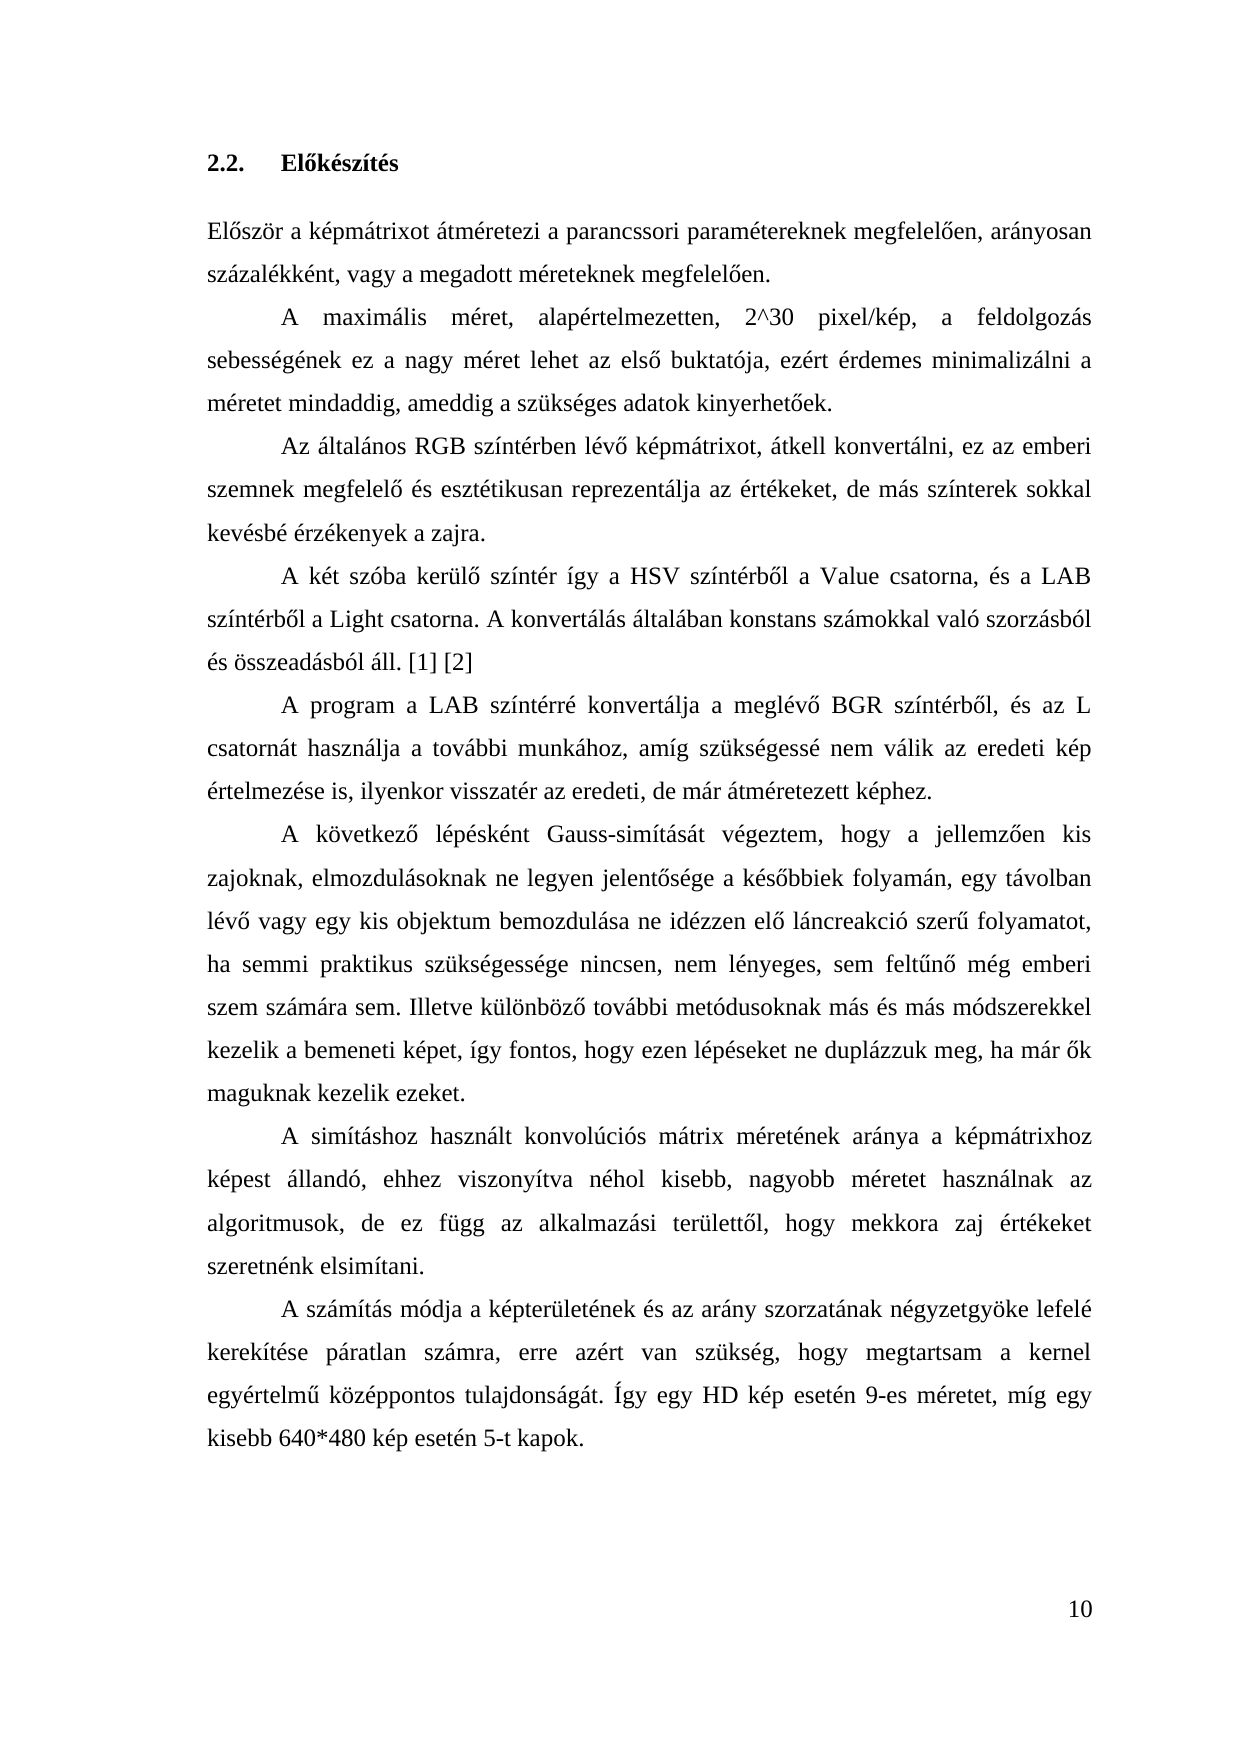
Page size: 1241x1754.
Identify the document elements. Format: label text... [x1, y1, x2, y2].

subtitle Előkészítés [207, 148, 1092, 176]
text A két szóba kerülő színtér így a HSV színtérből a Value csatorna, és a LAB színtérből a Light csatorna. A konvertálás általában konstans számokkal való szorzásból és összeadásból áll. [207, 561, 1092, 676]
text Először a képmátrixot átméretezi a parancssori paramétereknek megfelelően, arányosan százalékként, vagy a megadott méreteknek megfelelően. [207, 216, 1092, 288]
text A simításhoz használt konvolúciós mátrix méretének aránya a képmátrixhoz képest állandó, ehhez viszonyítva néhol kisebb, nagyobb méretet használnak az algoritmusok, de ez függ az alkalmazási területtől, hogy mekkora zaj értékeket szeretnénk elsimítani. [207, 1121, 1092, 1279]
text Az általános RGB színtérben lévő képmátrixot, átkell konvertálni, ez az emberi szemnek megfelelő és esztétikusan reprezentálja az értékeket, de más színterek sokkal kevésbé érzékenyek a zajra. [207, 431, 1092, 546]
text A maximális méret, alapértelmezetten, 2^30 pixel/kép, a feldolgozás sebességének ez a nagy méret lehet az első buktatója, ezért érdemes minimalizálni a méretet mindaddig, ameddig a szükséges adatok kinyerhetőek. [207, 302, 1092, 417]
text A program a LAB színtérré konvertálja a meglévő BGR színtérből, és az L csatornát használja a további munkához, amíg szükségessé nem válik az eredeti kép értelmezése is, ilyenkor visszatér az eredeti, de már átméretezett képhez. [207, 690, 1092, 805]
text A számítás módja a képterületének és az arány szorzatának négyzetgyöke lefelé kerekítése páratlan számra, erre azért van szükség, hogy megtartsam a kernel egyértelmű középpontos tulajdonságát. Így egy HD kép esetén 9-es méretet, míg egy kisebb 640*480 kép esetén 5-t kapok. [207, 1294, 1092, 1452]
text A következő lépésként Gauss-simítását végeztem, hogy a jellemzően kis zajoknak, elmozdulásoknak ne legyen jelentősége a későbbiek folyamán, egy távolban lévő vagy egy kis objektum bemozdulása ne idézzen elő láncreakció szerű folyamatot, ha semmi praktikus szükségessége nincsen, nem lényeges, sem feltűnő még emberi szem számára sem. Illetve különböző további metódusoknak más és más módszerekkel kezelik a bemeneti képet, így fontos, hogy ezen lépéseket ne duplázzuk meg, ha már ők maguknak kezelik ezeket. [207, 819, 1092, 1107]
